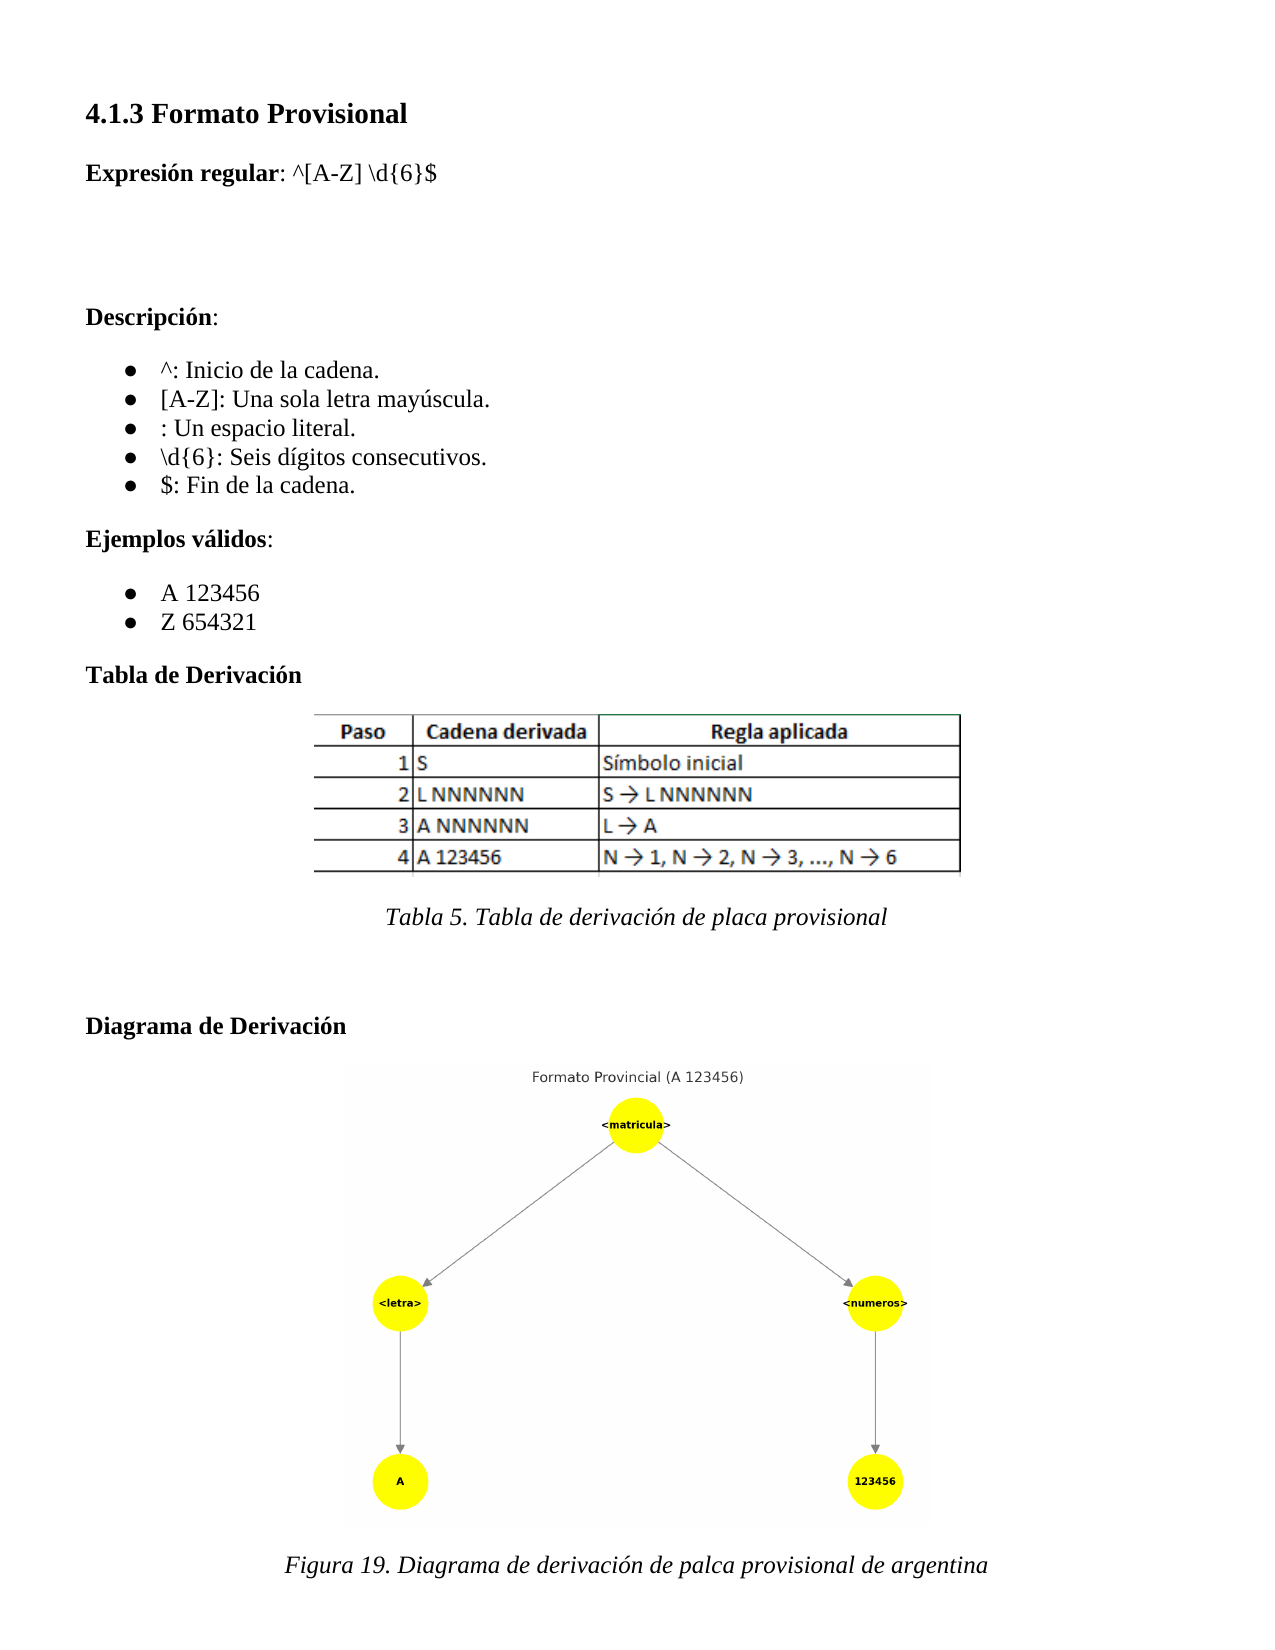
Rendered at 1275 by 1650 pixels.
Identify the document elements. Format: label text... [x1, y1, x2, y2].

list $: Fin de la cadena. [123, 471, 1189, 499]
list [A-Z]: Una sola letra mayúscula. [123, 384, 1189, 413]
text Diagrama de Derivación [85, 1011, 1189, 1039]
text Descripción: [85, 302, 1189, 331]
list Z 654321 [123, 607, 1189, 636]
text 4.1.3 Formato Provisional [85, 96, 1189, 129]
text Figura 19. Diagrama de derivación de palca provisional de argentina [85, 1550, 1189, 1579]
text Tabla de Derivación [85, 661, 1189, 689]
list \d{6}: Seis dígitos consecutivos. [123, 442, 1189, 471]
list : Un espacio literal. [123, 413, 1189, 442]
text Ejemplos válidos: [85, 524, 1189, 553]
text Expresión regular: ^[A-Z] \d{6}$ [85, 158, 1189, 187]
picture [314, 714, 961, 877]
text Tabla 5. Tabla de derivación de placa provisional [85, 902, 1189, 931]
list ^: Inicio de la cadena. [123, 356, 1189, 384]
picture [343, 1064, 932, 1526]
list A 123456 [123, 578, 1189, 607]
